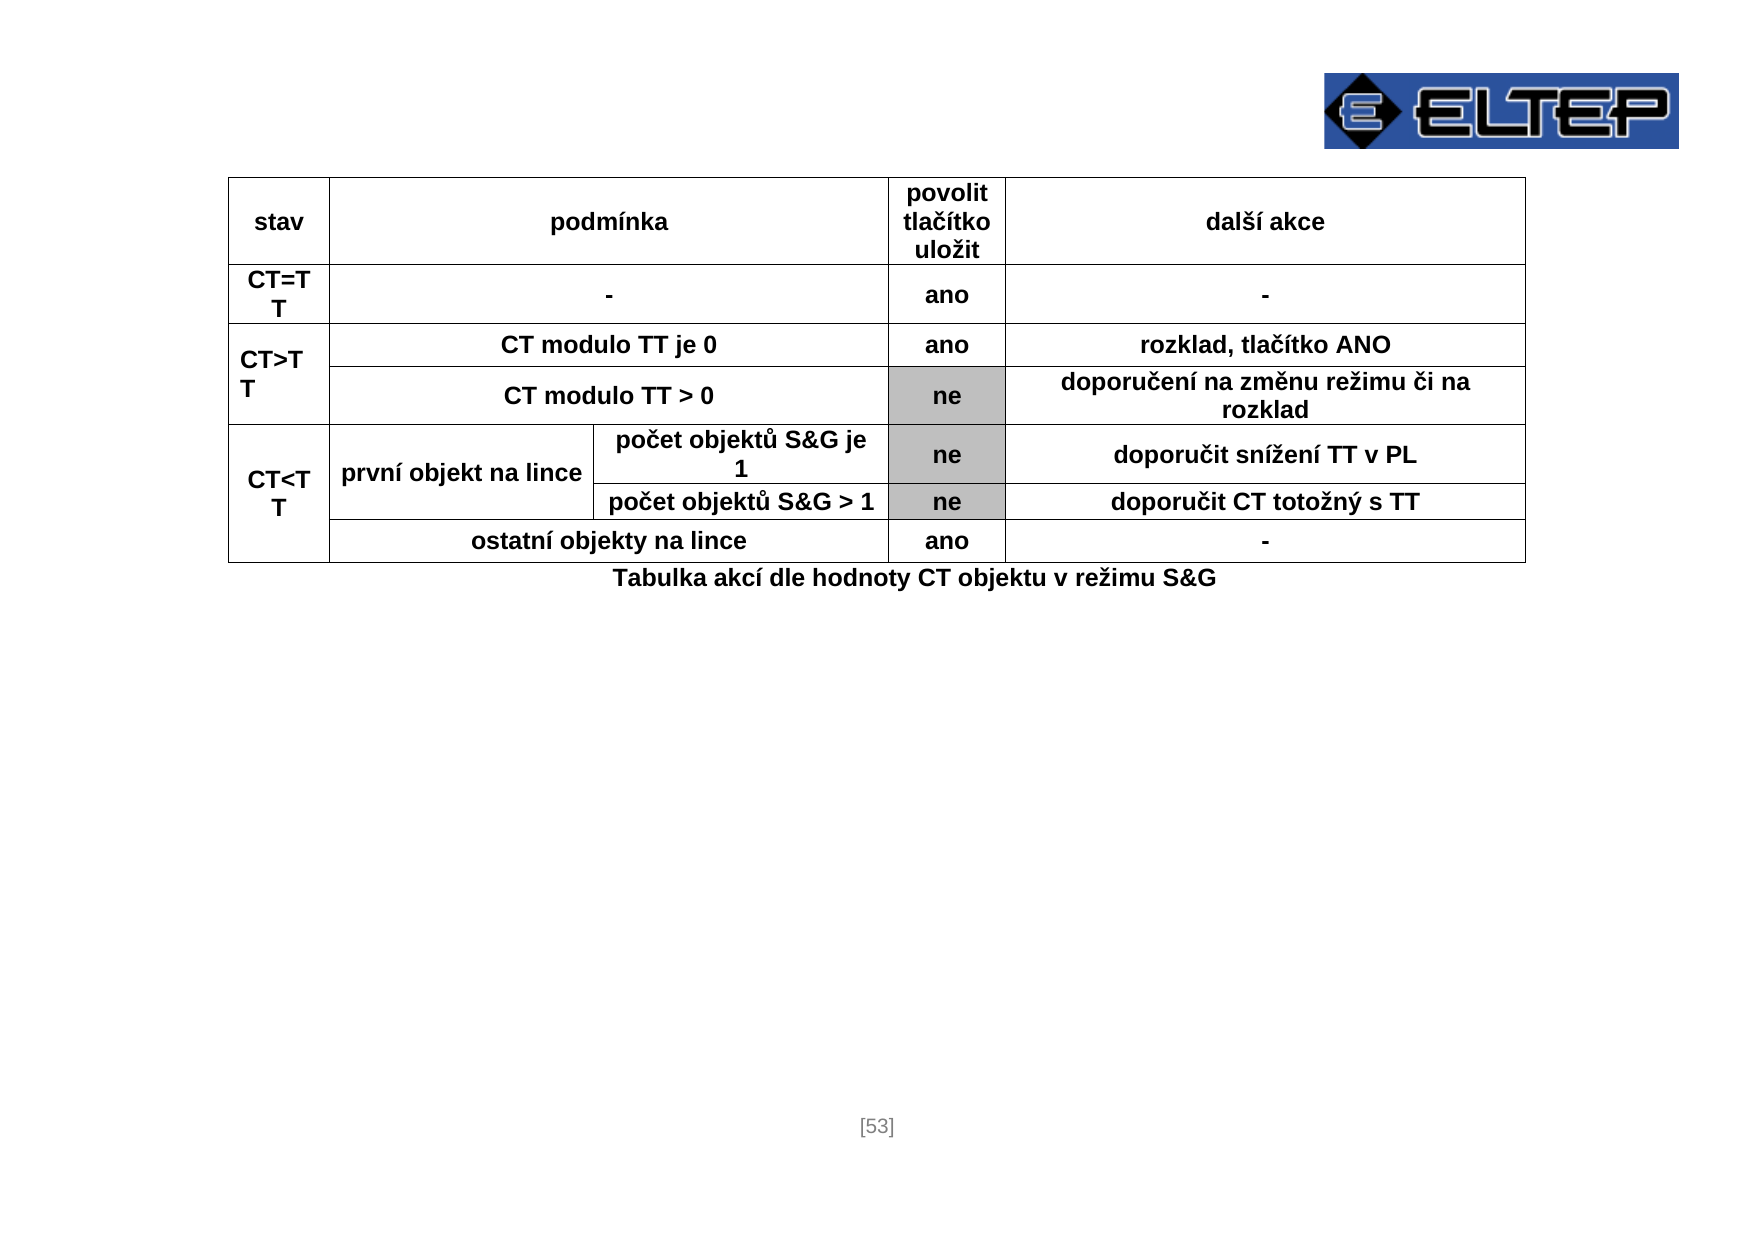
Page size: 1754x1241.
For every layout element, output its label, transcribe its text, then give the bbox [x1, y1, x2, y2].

table_header podmínka [330, 178, 888, 264]
table_cell - [330, 265, 888, 323]
table_cell CT modulo TT je 0 [330, 324, 888, 366]
table_cell počet objektů S&G je 1 [594, 425, 888, 483]
picture [1324, 73, 1679, 149]
table_cell ano [889, 520, 1005, 562]
table_cell první objekt na lince [330, 425, 593, 519]
table_header povolit tlačítko uložit [889, 178, 1005, 264]
table_cell ne [889, 425, 1005, 483]
table_cell rozklad, tlačítko ANO [1006, 324, 1525, 366]
table_cell ano [889, 324, 1005, 366]
table_cell ne [889, 367, 1005, 424]
table_cell CT=TT [229, 265, 329, 323]
table_cell - [1006, 265, 1525, 323]
table_cell počet objektů S&G > 1 [594, 484, 888, 519]
table_cell CT modulo TT > 0 [330, 367, 888, 424]
table_cell ne [889, 484, 1005, 519]
table_cell CT>TT [229, 324, 329, 424]
list Tabulka akcí dle hodnoty CT objektu v režimu S&G [150, 563, 1679, 591]
table_cell ostatní objekty na lince [330, 520, 888, 562]
table_header další akce [1006, 178, 1525, 264]
table_cell doporučení na změnu režimu či na rozklad [1006, 367, 1525, 424]
table_header stav [229, 178, 329, 264]
table_cell doporučit CT totožný s TT [1006, 484, 1525, 519]
table_cell - [1006, 520, 1525, 562]
table_cell doporučit snížení TT v PL [1006, 425, 1525, 483]
table_cell CT<TT [229, 425, 329, 562]
table_cell ano [889, 265, 1005, 323]
